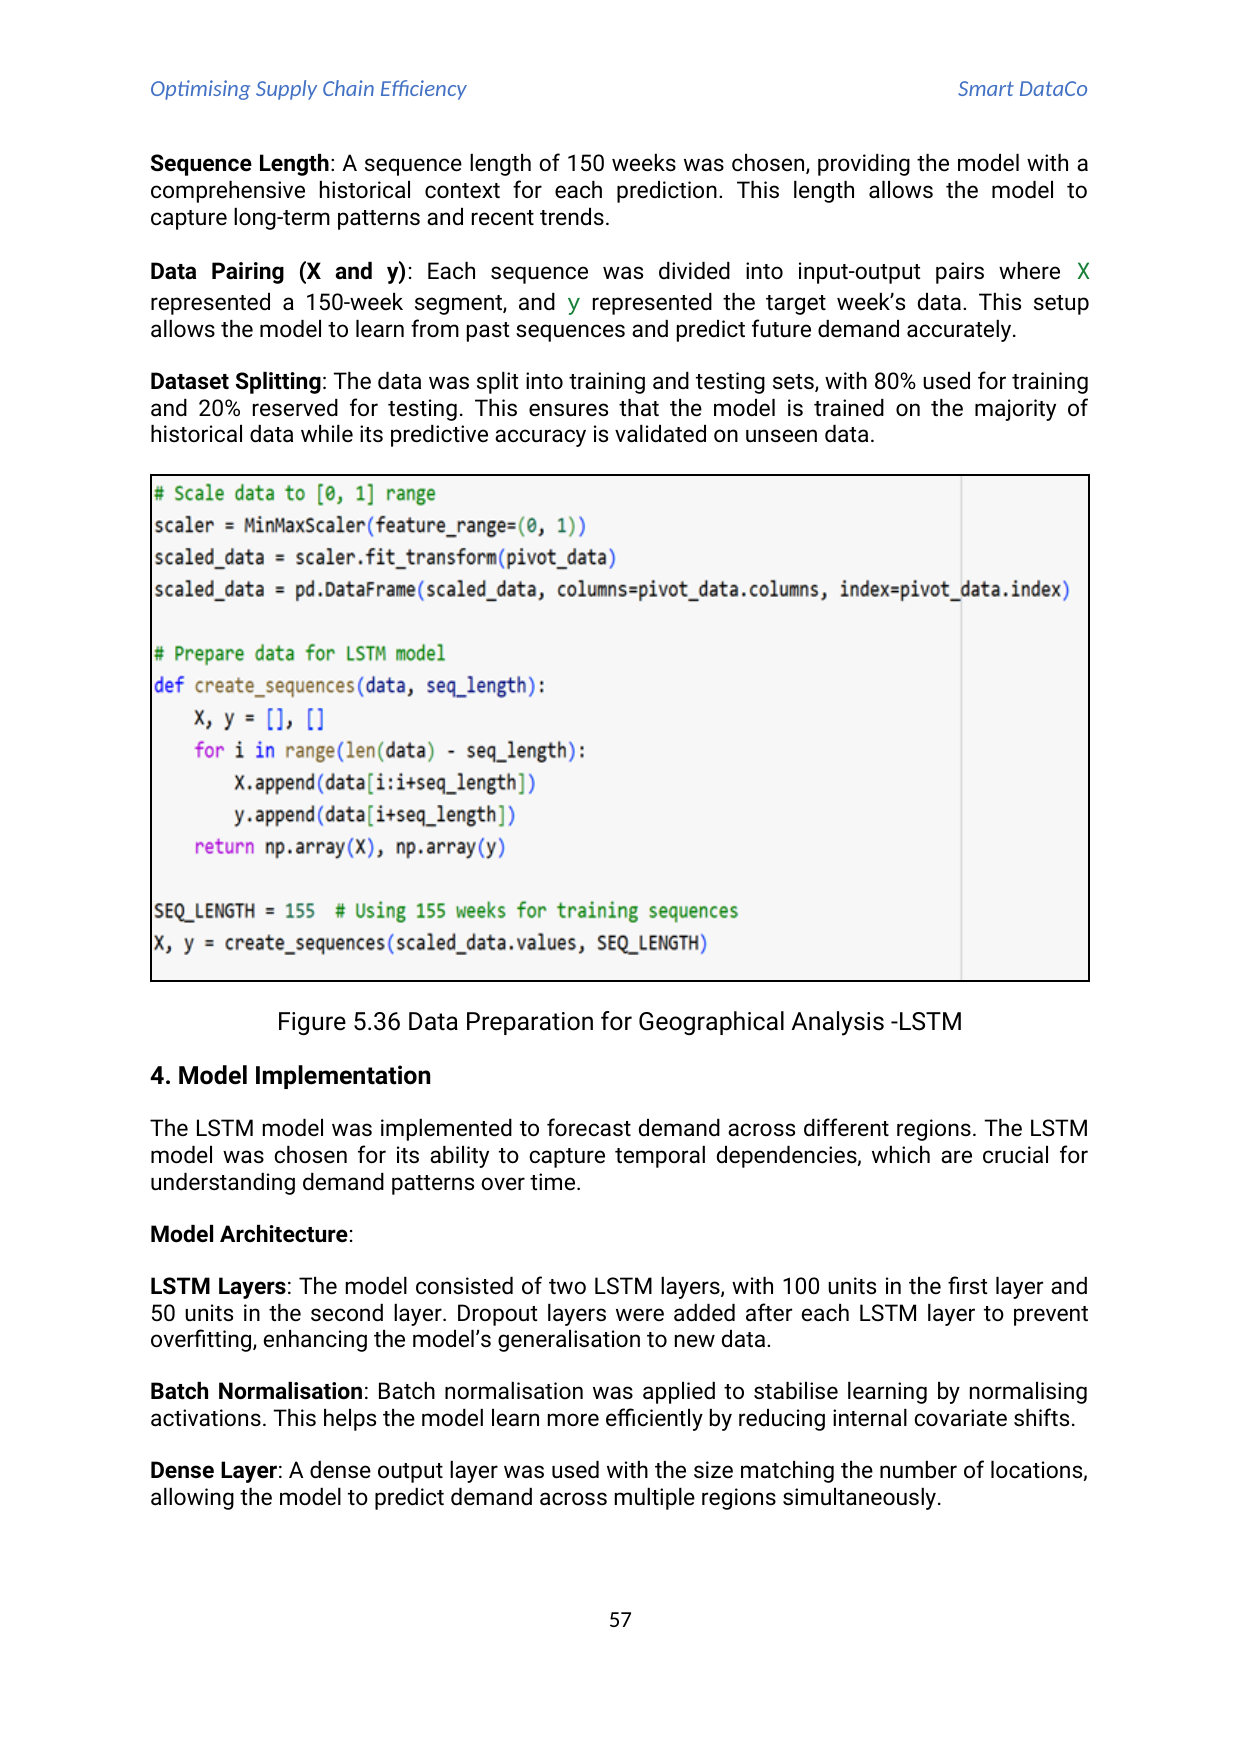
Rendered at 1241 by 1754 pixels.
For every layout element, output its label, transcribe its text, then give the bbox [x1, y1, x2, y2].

text Dataset Splitting: The data was split into training and testing sets, with 80% used for training and 20% reserved for testing. This ensures that the model is trained on the majority of historical data while its predictive accuracy is validated on unseen data. [150, 368, 1090, 448]
text LSTM Layers: The model consisted of two LSTM layers, with 100 units in the first layer and 50 units in the second layer. Dropout layers were added after each LSTM layer to prevent overfitting, enhancing the model’s generalisation to new data. [150, 1273, 1090, 1353]
text Sequence Length: A sequence length of 150 weeks was chosen, providing the model with a comprehensive historical context for each prediction. This length allows the model to capture long-term patterns and recent trends. [150, 150, 1090, 231]
text Dense Layer: A dense output layer was used with the size matching the number of locations, allowing the model to predict demand across multiple regions simultaneously. [150, 1457, 1090, 1511]
picture [152, 476, 1088, 980]
text Batch Normalisation: Batch normalisation was applied to stabilise learning by normalising activations. This helps the model learn more efficiently by reducing internal covariate shifts. [150, 1378, 1090, 1432]
text The LSTM model was implemented to forecast demand across different regions. The LSTM model was chosen for its ability to capture temporal dependencies, which are crucial for understanding demand patterns over time. [150, 1115, 1090, 1196]
text Figure 5.36 Data Preparation for Geographical Analysis -LSTM [150, 1007, 1090, 1036]
subtitle 4. Model Implementation [150, 1061, 1090, 1090]
text Data Pairing (X and y): Each sequence was divided into input-output pairs where X represented a 150-week segment, and y represented the target week’s data. This setup allows the model to learn from past sequences and predict future demand accurately. [150, 256, 1090, 343]
text Model Architecture: [150, 1221, 1090, 1248]
